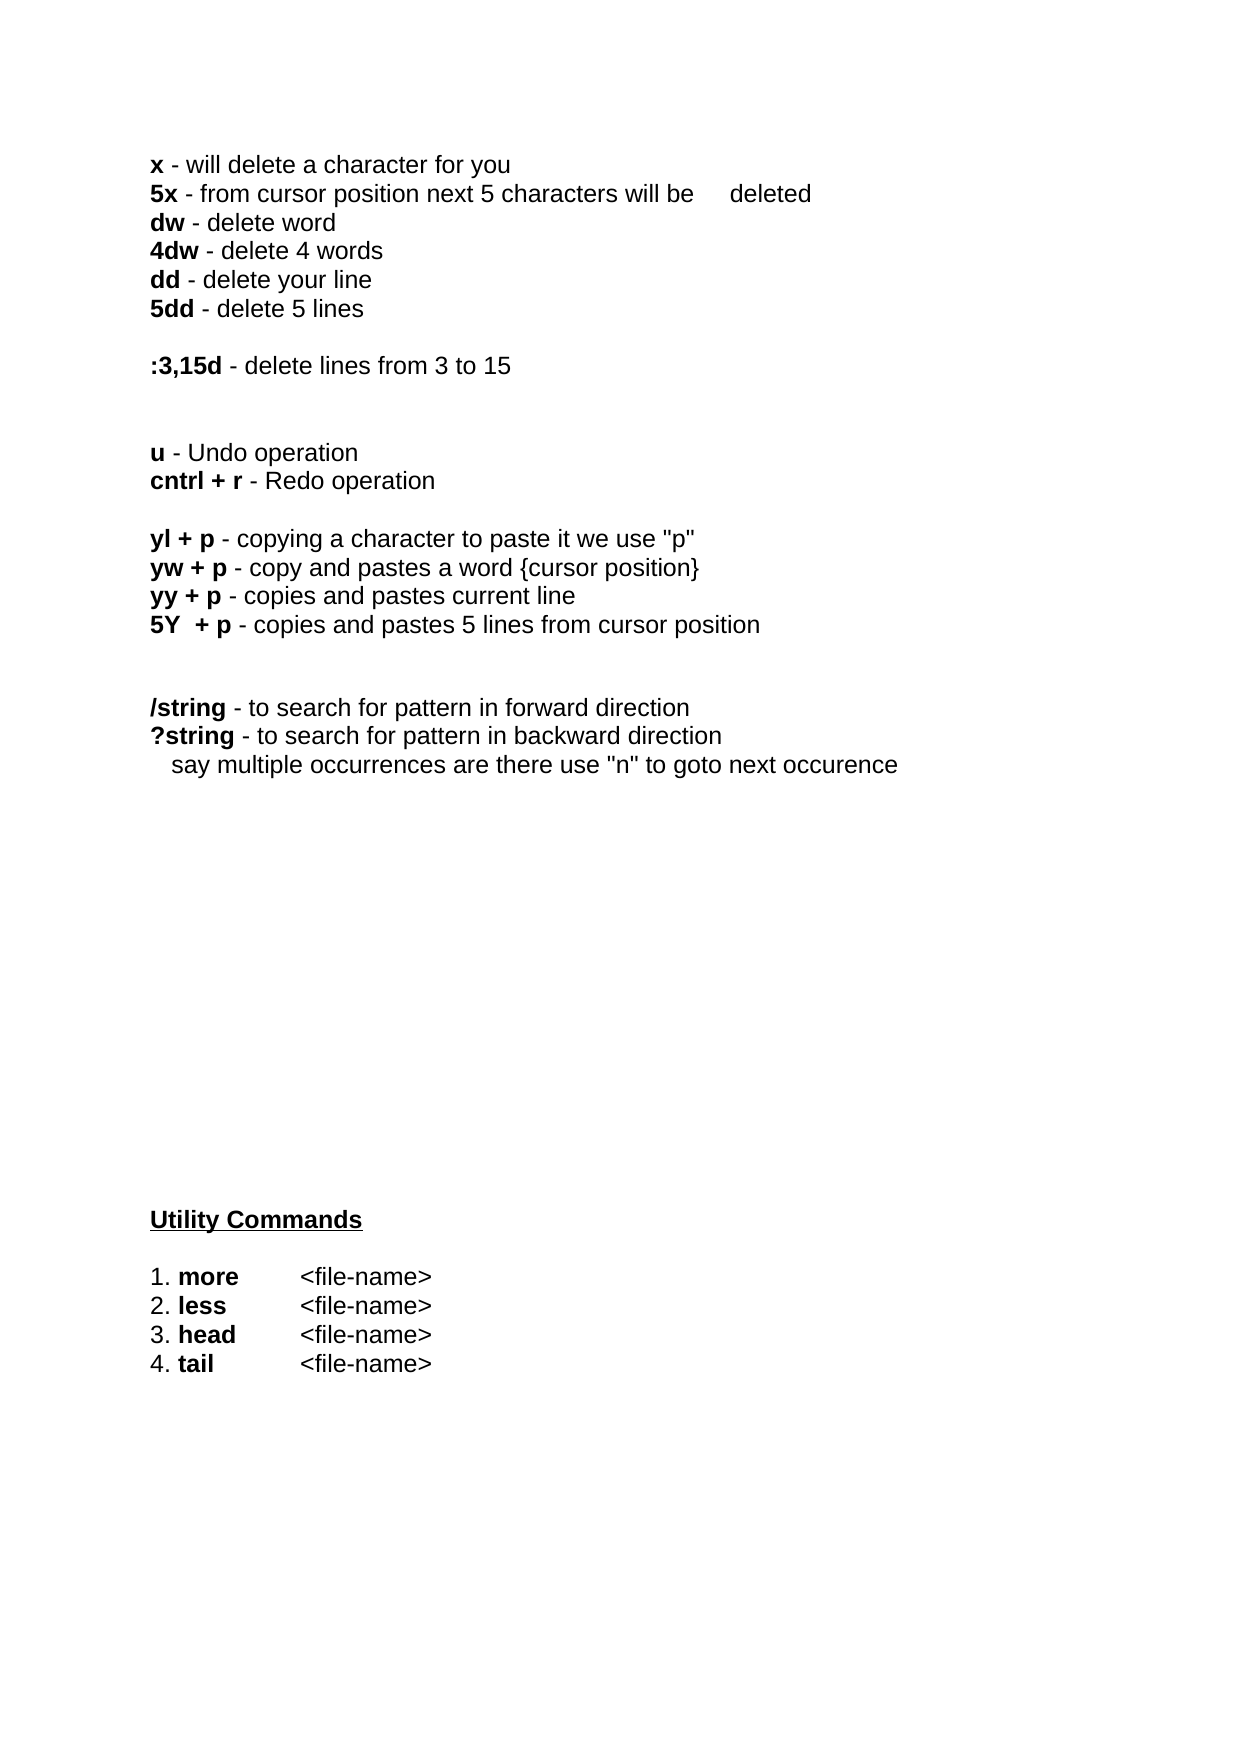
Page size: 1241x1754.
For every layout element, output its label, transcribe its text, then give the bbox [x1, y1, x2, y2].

text cntrl + r - Redo operation [150, 466, 1090, 495]
text dw - delete word [150, 207, 1090, 236]
text 5x - from cursor position next 5 characters will be deleted [150, 179, 1090, 207]
text say multiple occurrences are there use "n" to goto next occurence [150, 750, 1090, 779]
text ?string - to search for pattern in backward direction [150, 721, 1090, 750]
text yw + p - copy and pastes a word {cursor position} [150, 552, 1090, 581]
text 1. more <file-name> [150, 1262, 1090, 1291]
text x - will delete a character for you [150, 150, 1090, 179]
text 5dd - delete 5 lines [150, 294, 1090, 322]
text Utility Commands [150, 1205, 1090, 1233]
text u - Undo operation [150, 380, 1090, 466]
text 5Y + p - copies and pastes 5 lines from cursor position [150, 610, 1090, 639]
text 3. head <file-name> [150, 1320, 1090, 1348]
text dd - delete your line [150, 265, 1090, 294]
text 2. less <file-name> [150, 1291, 1090, 1320]
text 4dw - delete 4 words [150, 236, 1090, 265]
text 4. tail <file-name> [150, 1348, 1090, 1377]
text :3,15d - delete lines from 3 to 15 [150, 351, 1090, 380]
text yl + p - copying a character to paste it we use "p" [150, 524, 1090, 552]
text yy + p - copies and pastes current line [150, 581, 1090, 610]
text /string - to search for pattern in forward direction [150, 692, 1090, 721]
